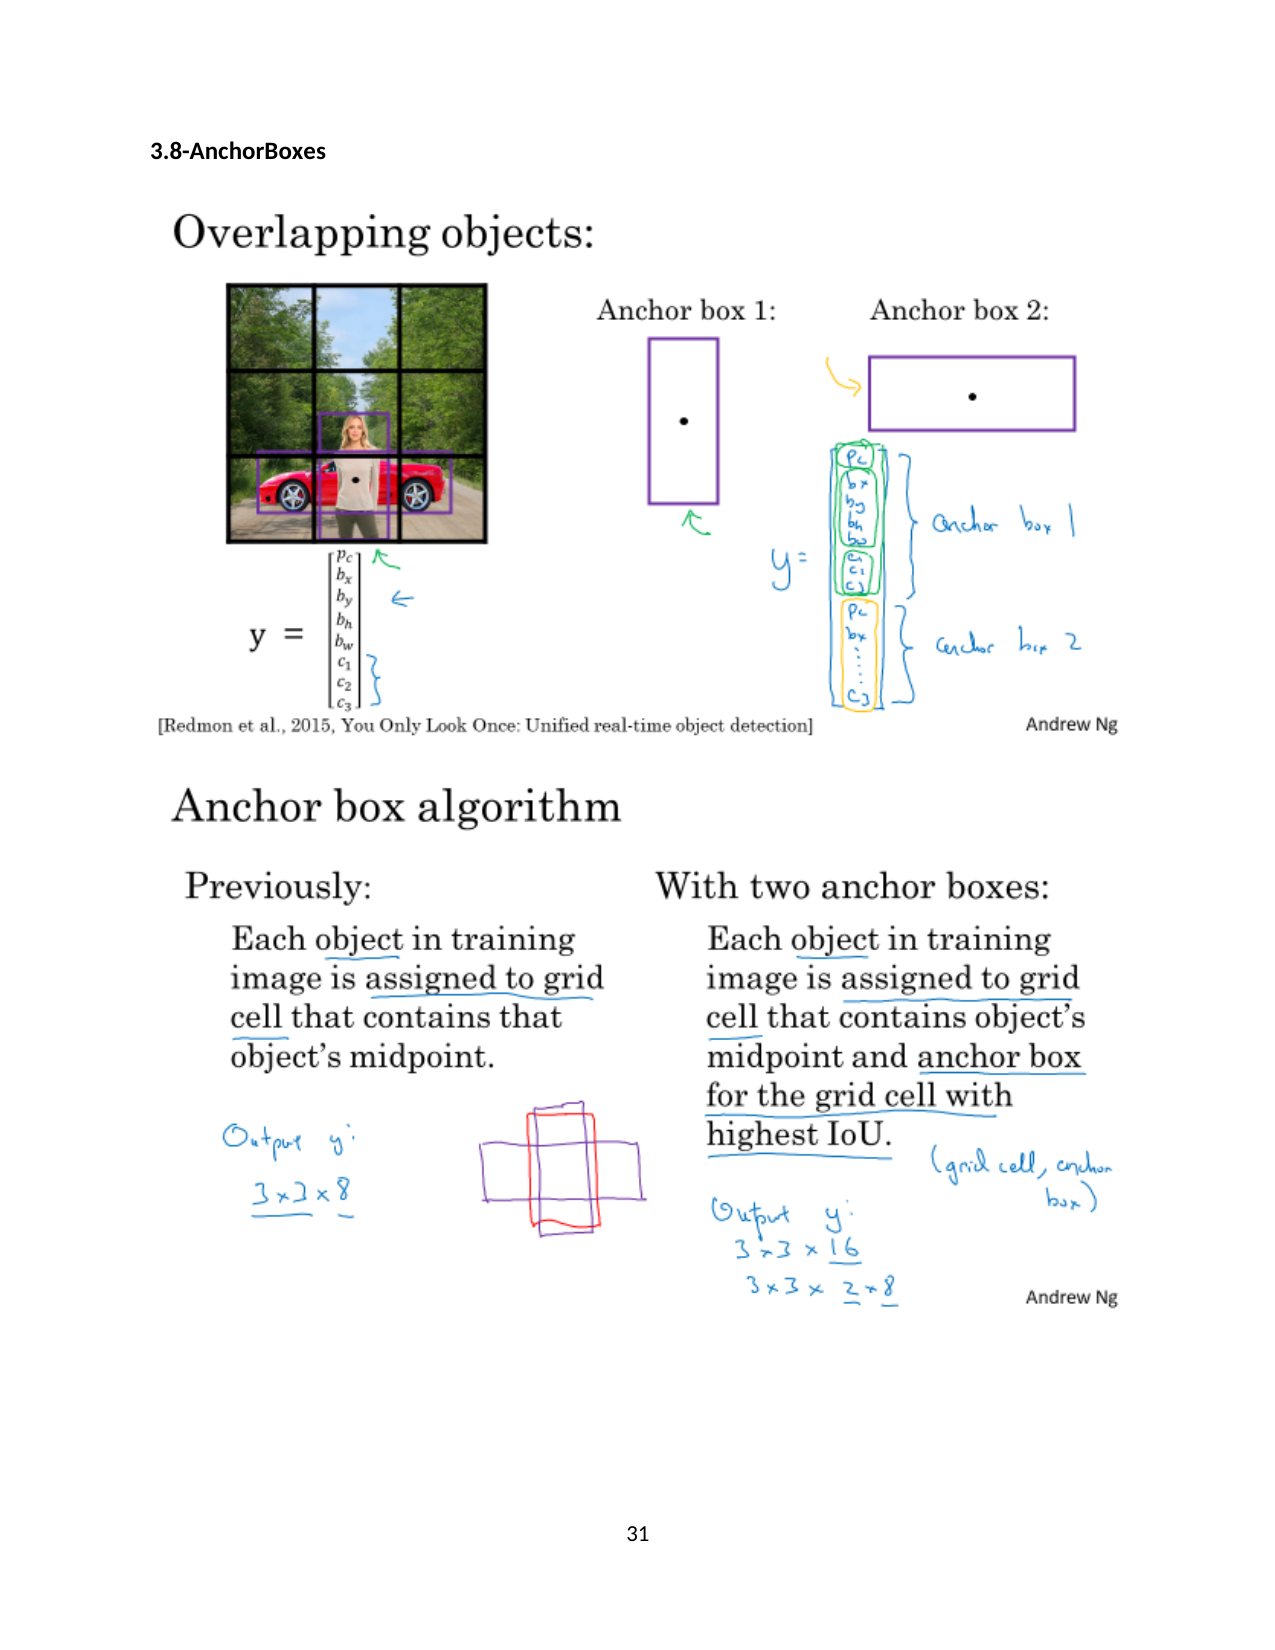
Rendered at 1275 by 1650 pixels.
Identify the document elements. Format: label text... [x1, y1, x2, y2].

text 3.8-AnchorBoxes [150, 135, 1125, 166]
picture [150, 190, 1125, 740]
picture [150, 764, 1125, 1313]
